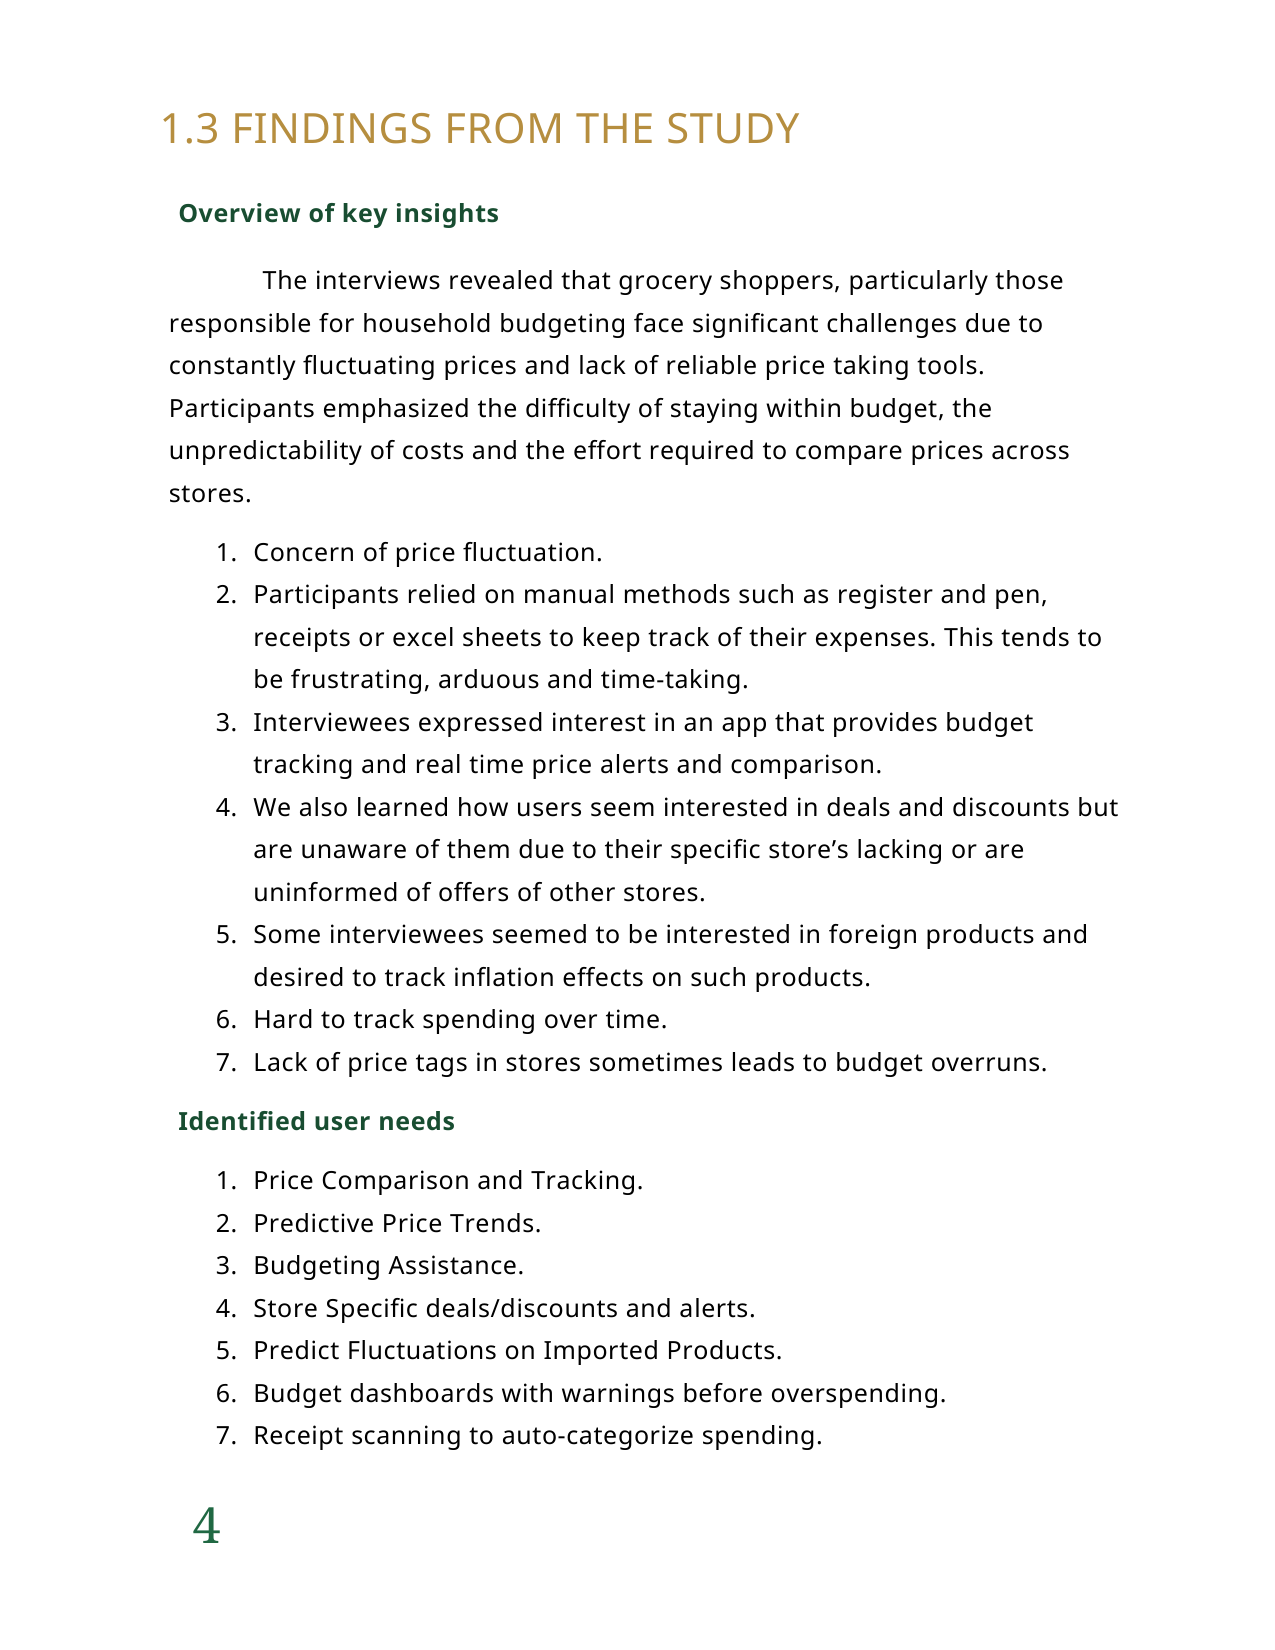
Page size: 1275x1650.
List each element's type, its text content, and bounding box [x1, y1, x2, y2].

list Participants relied on manual methods such as register and pen, receipts or excel sheets to keep track of their expenses. This tends to be frustrating, arduous and time-taking. [216, 577, 1134, 696]
list Price Comparison and Tracking. [216, 1163, 1134, 1197]
list Budgeting Assistance. [216, 1248, 1134, 1282]
list We also learned how users seem interested in deals and discounts but are unaware of them due to their specific store’s lacking or are uninformed of offers of other stores. [216, 789, 1134, 908]
list Predict Fluctuations on Imported Products. [216, 1333, 1134, 1367]
list Concern of price fluctuation. [216, 534, 1134, 568]
subtitle Identified user needs [103, 1104, 1134, 1138]
list Predictive Price Trends. [216, 1205, 1134, 1239]
list Budget dashboards with warnings before overspending. [216, 1375, 1134, 1409]
list Interviewees expressed interest in an app that provides budget tracking and real time price alerts and comparison. [216, 704, 1134, 781]
list Lack of price tags in stores sometimes leads to budget overruns. [216, 1044, 1134, 1078]
list Hard to track spending over time. [216, 1002, 1134, 1036]
list Receipt scanning to auto-categorize spending. [216, 1418, 1134, 1452]
subtitle Overview of key insights [103, 195, 1134, 229]
subtitle 1.3 Findings from the study [159, 99, 1275, 156]
text The interviews revealed that grocery shoppers, particularly those responsible for household budgeting face significant challenges due to constantly fluctuating prices and lack of reliable price taking tools. Participants emphasized the difficulty of staying within budget, the unpredictability of costs and the effort required to compare prices across stores. [169, 263, 1134, 509]
list Some interviewees seemed to be interested in foreign products and desired to track inflation effects on such products. [216, 917, 1134, 993]
list Store Specific deals/discounts and alerts. [216, 1290, 1134, 1324]
